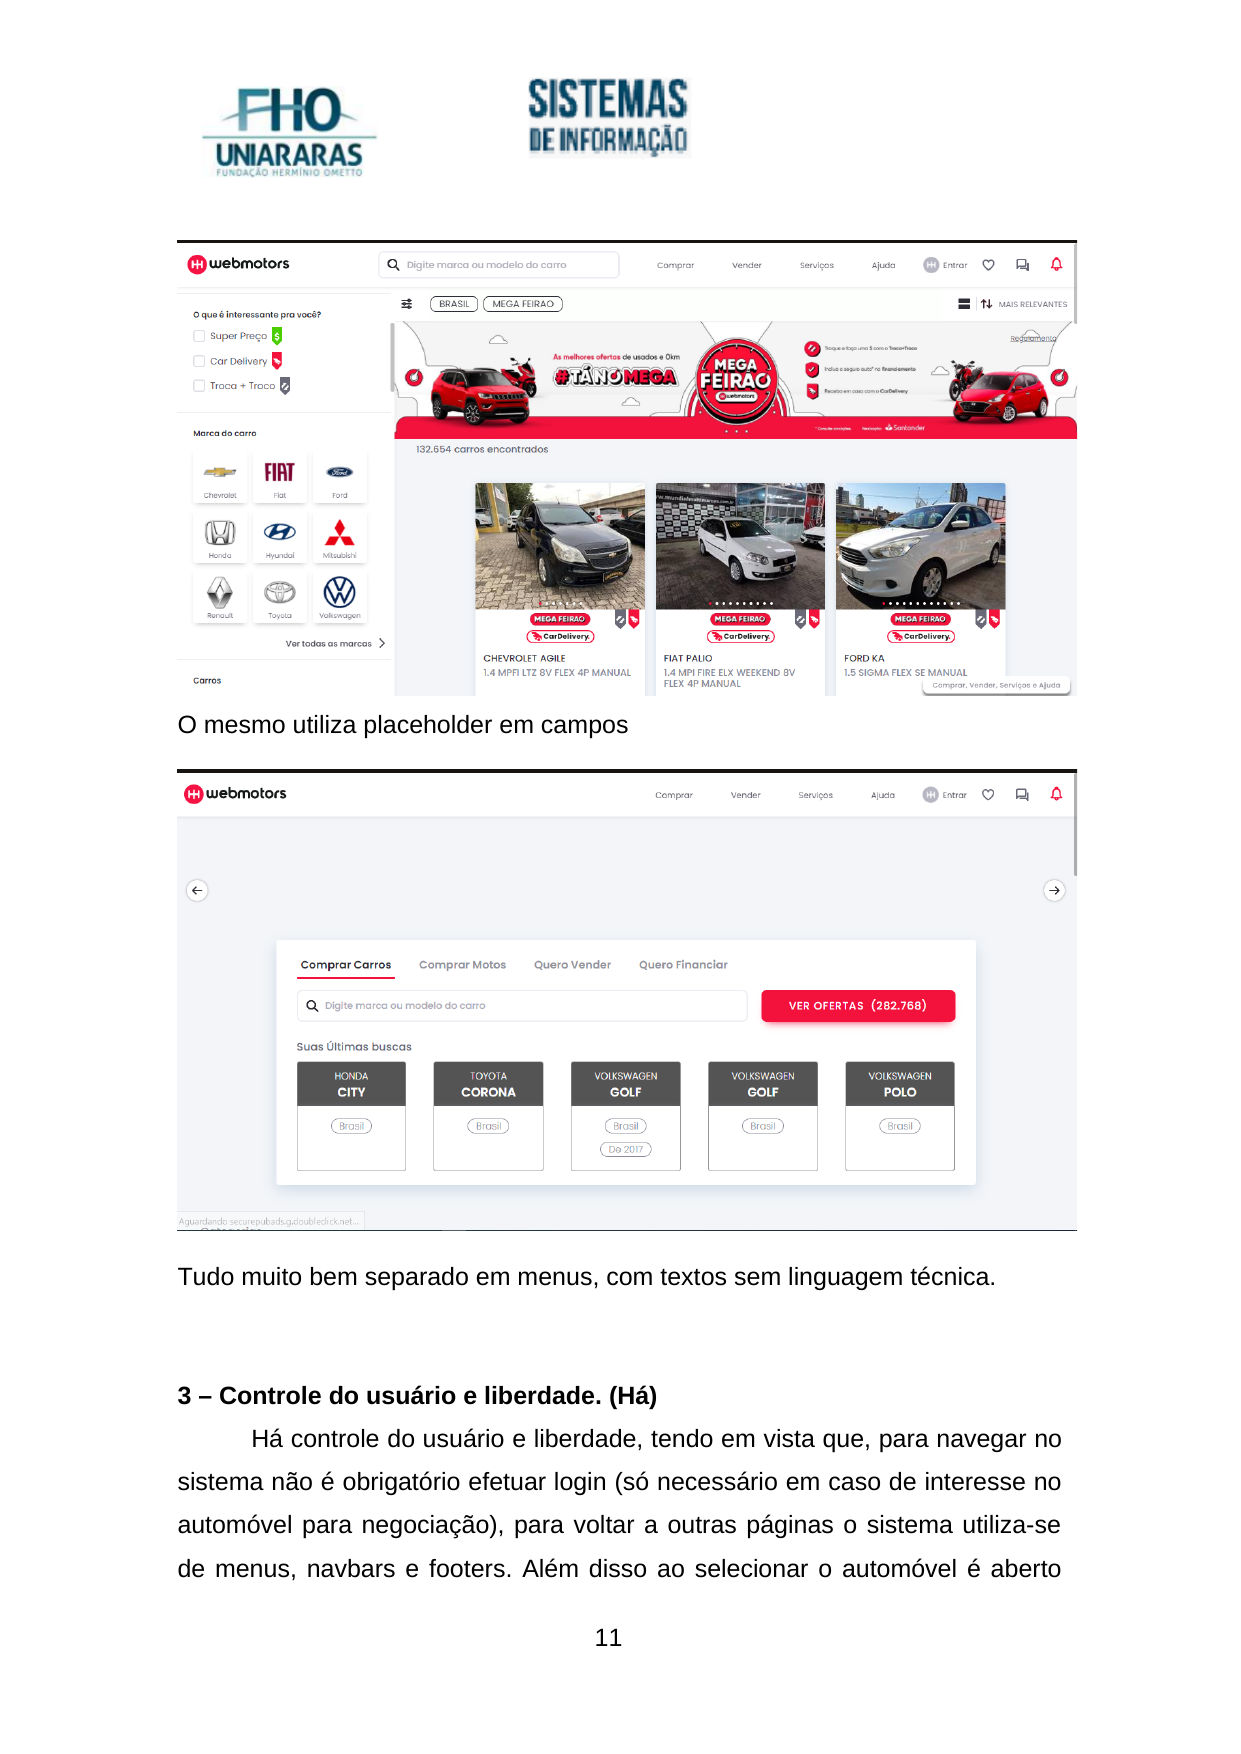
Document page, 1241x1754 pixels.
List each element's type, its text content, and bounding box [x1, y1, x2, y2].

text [177, 1424, 1063, 1582]
text 3 – Controle do usuário e liberdade. (Há) [177, 1381, 1063, 1410]
picture [177, 769, 1078, 1231]
text Tudo muito bem separado em menus, com textos sem linguagem técnica. [177, 1261, 1063, 1290]
picture [177, 240, 1078, 696]
text O mesmo utiliza placeholder em campos [177, 696, 1063, 738]
